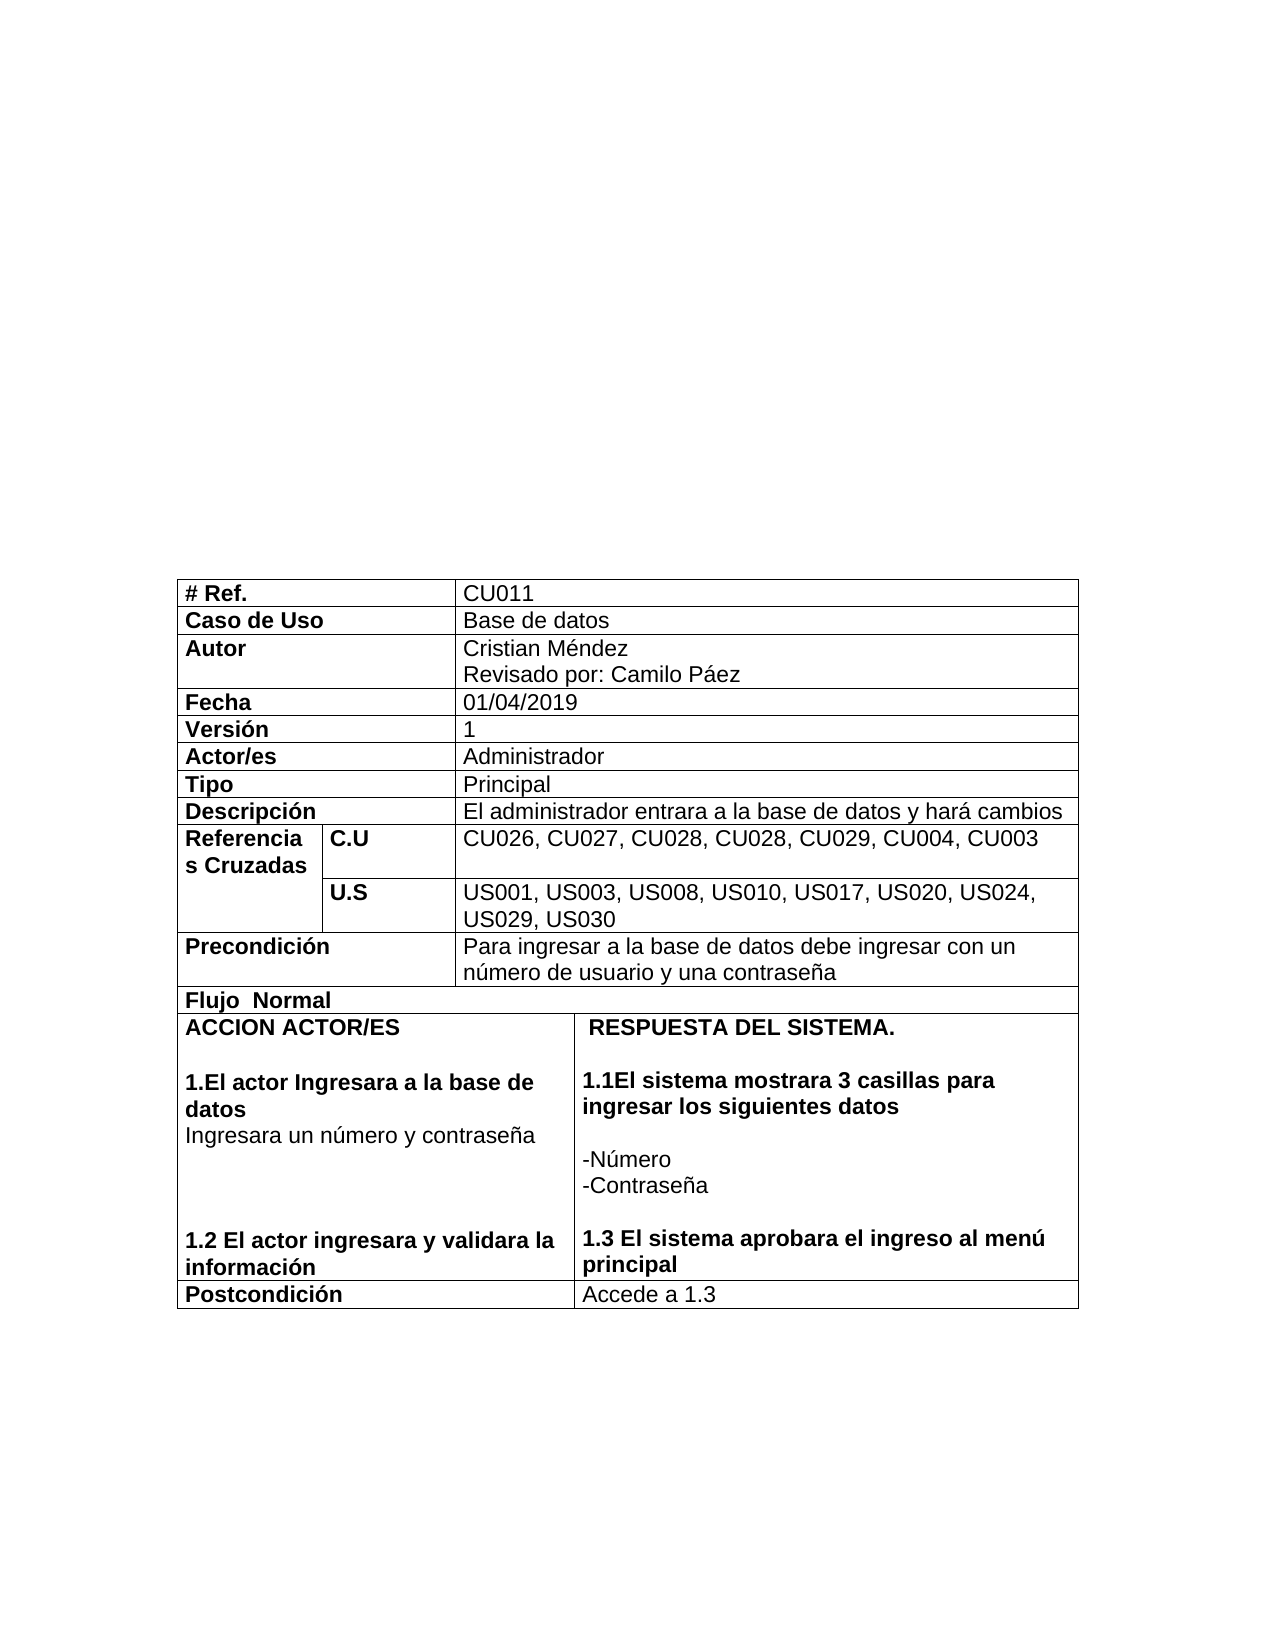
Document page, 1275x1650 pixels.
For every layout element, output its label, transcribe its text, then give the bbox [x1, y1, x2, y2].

table_cell El administrador entrara a la base de datos y hará cambios [456, 798, 1078, 824]
table_cell Referencias Cruzadas [178, 825, 322, 932]
table_cell Precondición [178, 933, 455, 986]
table_cell Actor/es [178, 743, 455, 769]
table_cell Principal [456, 771, 1078, 797]
table_cell Administrador [456, 743, 1078, 769]
table_cell Cristian Méndez Revisado por: Camilo Páez [456, 635, 1078, 687]
table_cell Autor [178, 635, 455, 687]
table_cell 01/04/2019 [456, 689, 1078, 715]
table_cell Accede a 1.3 [575, 1281, 1078, 1307]
table_cell Fecha [178, 689, 455, 715]
table_cell Tipo [178, 771, 455, 797]
table_cell Base de datos [456, 607, 1078, 634]
table_cell 1 [456, 716, 1078, 742]
table_cell Descripción [178, 798, 455, 824]
table_cell US001, US003, US008, US010, US017, US020, US024, US029, US030 [456, 879, 1078, 932]
table_cell ACCION ACTOR/ES 1.El actor Ingresara a la base de datos Ingresara un número y contraseña 1.2 El actor ingresara y validara la información [178, 1014, 574, 1280]
table_cell CU026, CU027, CU028, CU028, CU029, CU004, CU003 [456, 825, 1078, 878]
table_header CU011 [456, 580, 1078, 606]
table_cell Flujo Normal [178, 987, 1078, 1013]
table_cell Postcondición [178, 1281, 574, 1307]
table_cell Para ingresar a la base de datos debe ingresar con un número de usuario y una contraseña [456, 933, 1078, 986]
table_cell Caso de Uso [178, 607, 455, 634]
table_cell C.U [323, 825, 455, 878]
table_cell U.S [323, 879, 455, 932]
table_cell RESPUESTA DEL SISTEMA. 1.1El sistema mostrara 3 casillas para ingresar los siguientes datos -Número -Contraseña 1.3 El sistema aprobara el ingreso al menú principal [575, 1014, 1078, 1280]
table_header # Ref. [178, 580, 455, 606]
table_cell Versión [178, 716, 455, 742]
